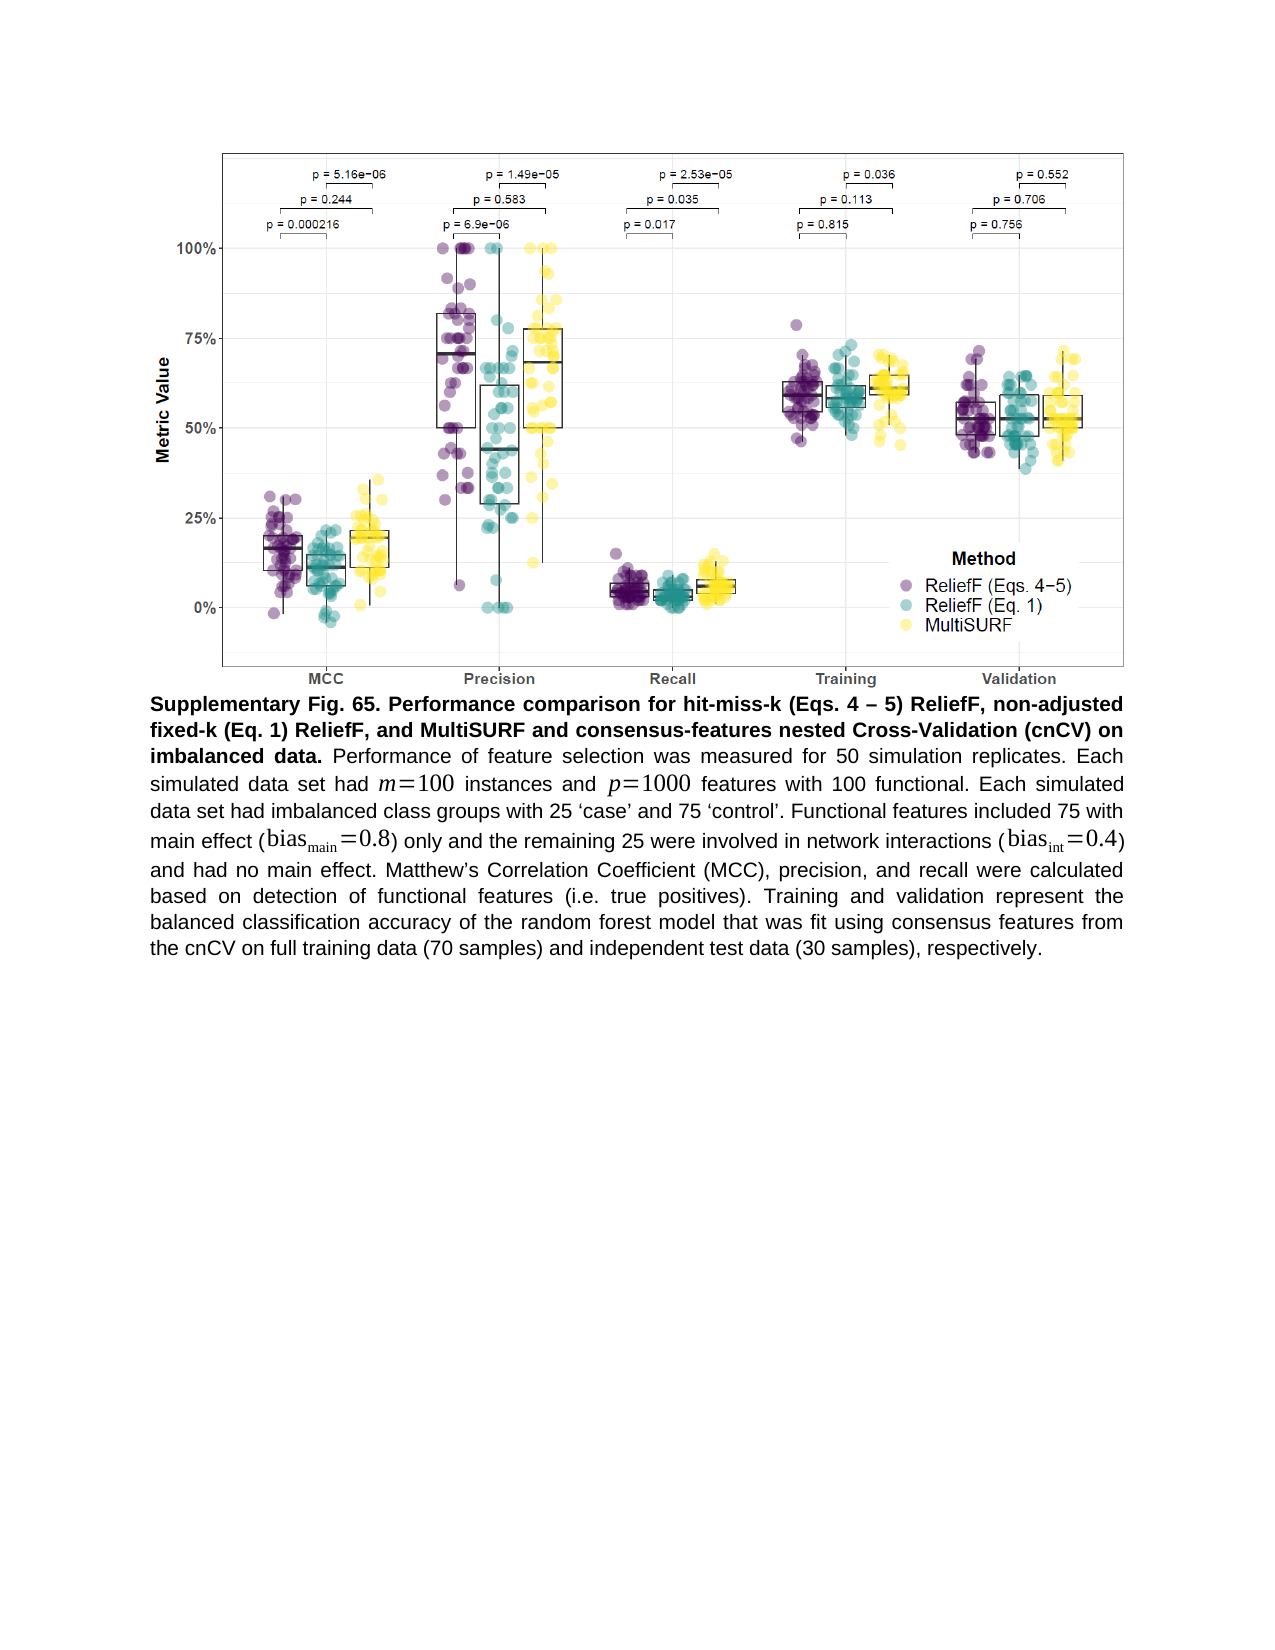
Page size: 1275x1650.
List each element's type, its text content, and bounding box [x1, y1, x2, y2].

text Supplementary Fig. 65. Performance comparison for hit-miss-k (Eqs. 4 – 5) ReliefF, non-adjusted fixed-k (Eq. 1) ReliefF, and MultiSURF and consensus-features nested Cross-Validation (cnCV) on imbalanced data. Performance of feature selection was measured for 50 simulation replicates. Each simulated data set had instances and features with 100 functional. Each simulated data set had imbalanced class groups with 25 ‘case’ and 75 ‘control’. Functional features included 75 with main effect () only and the remaining 25 were involved in network interactions () and had no main effect. Matthew’s Correlation Coefficient (MCC), precision, and recall were calculated based on detection of functional features (i.e. true positives). Training and validation represent the balanced classification accuracy of the random forest model that was fit using consensus features from the cnCV on full training data (70 samples) and independent test data (30 samples), respectively. [150, 692, 1125, 959]
picture [150, 150, 1125, 690]
